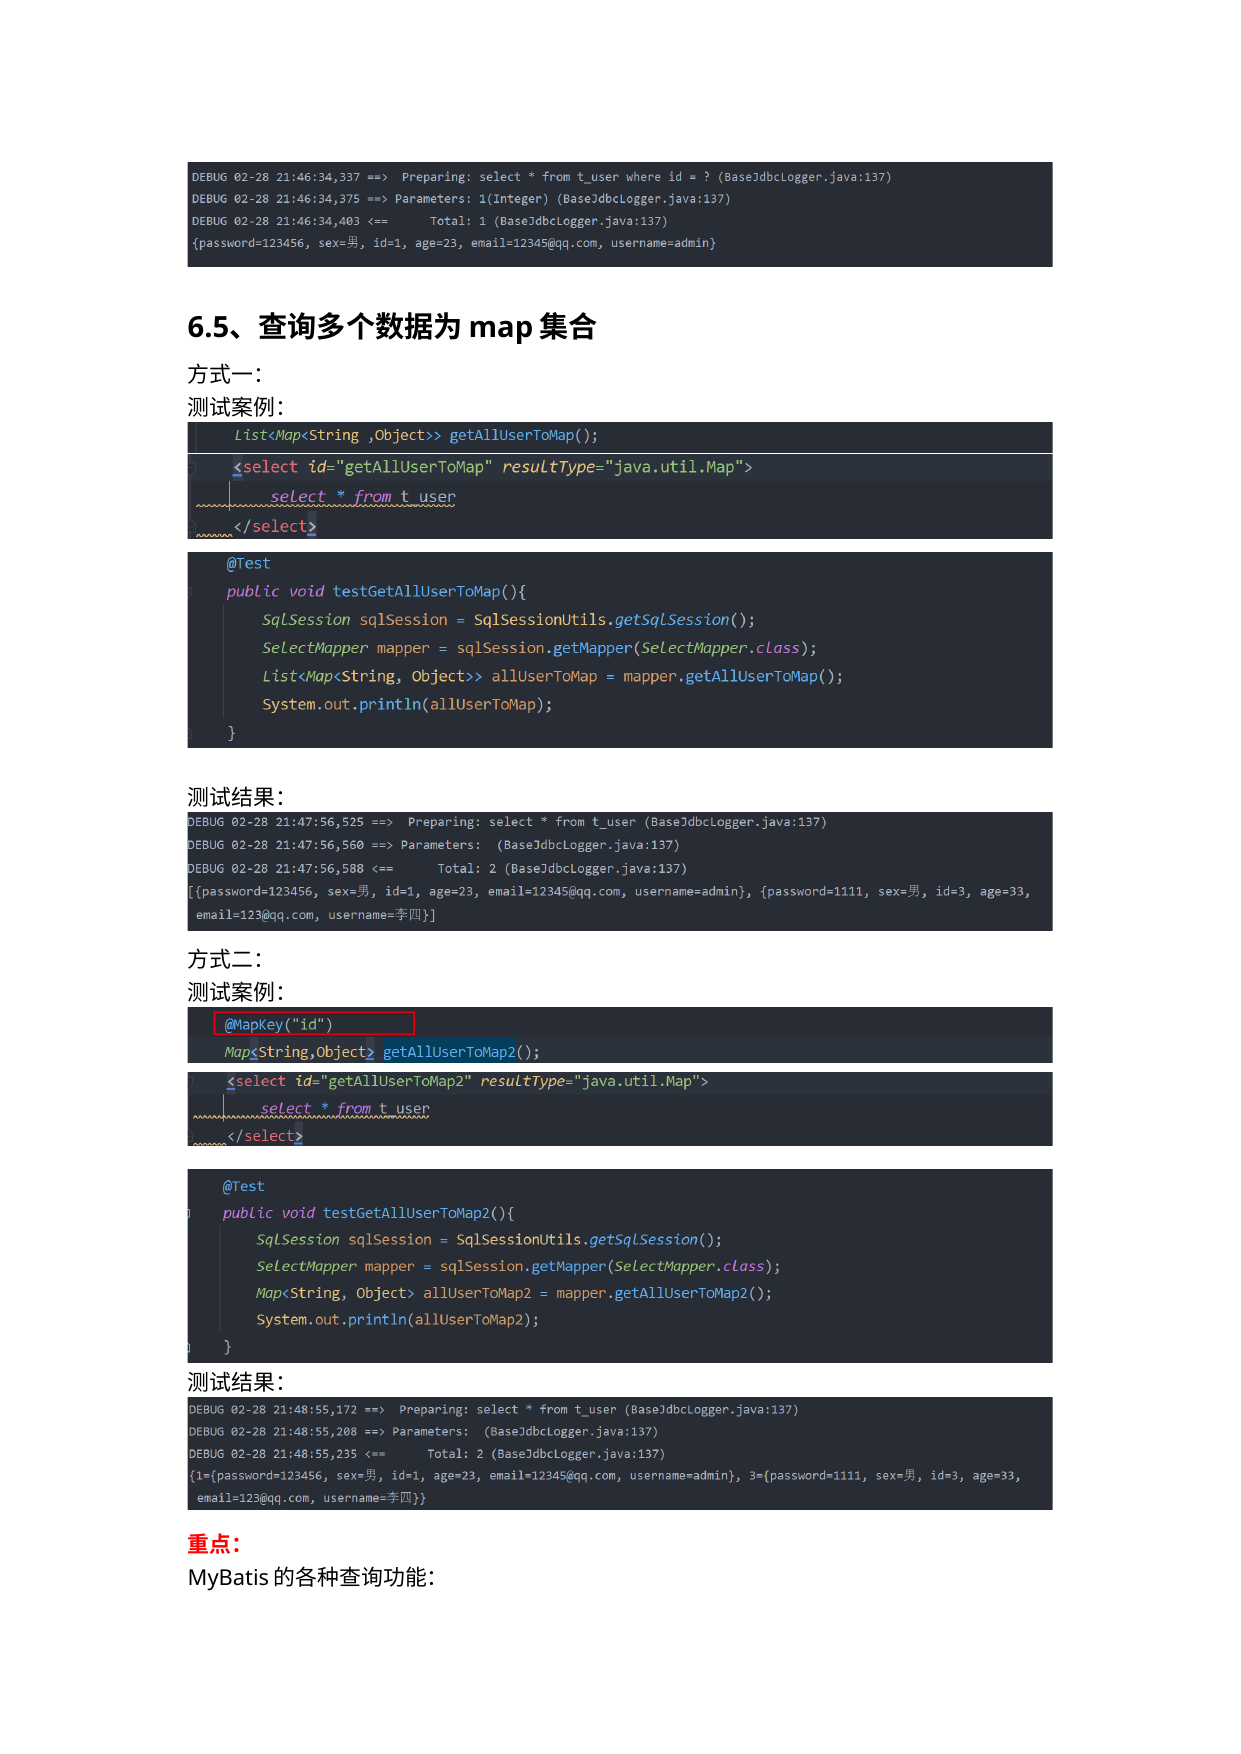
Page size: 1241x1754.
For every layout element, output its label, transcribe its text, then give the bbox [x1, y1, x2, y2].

text 测试结果： [187, 1364, 1053, 1397]
subtitle 6.5、查询多个数据为map集合 [187, 292, 1053, 357]
text 方式二： [187, 942, 1053, 974]
text 重点： [187, 1527, 1053, 1559]
text MyBatis的各种查询功能： [187, 1559, 1053, 1592]
picture [187, 1397, 1053, 1510]
picture [187, 454, 1053, 539]
picture [187, 552, 1053, 748]
text 测试案例： [187, 389, 1053, 422]
text 测试结果： [187, 779, 1053, 812]
text 方式一： [187, 357, 1053, 389]
picture [187, 1007, 1053, 1063]
picture [187, 1169, 1053, 1363]
picture [187, 1072, 1053, 1146]
picture [481, 1048, 490, 1056]
picture [187, 812, 1053, 931]
picture [187, 422, 1053, 453]
picture [187, 162, 1053, 267]
text 测试案例： [187, 974, 1053, 1007]
